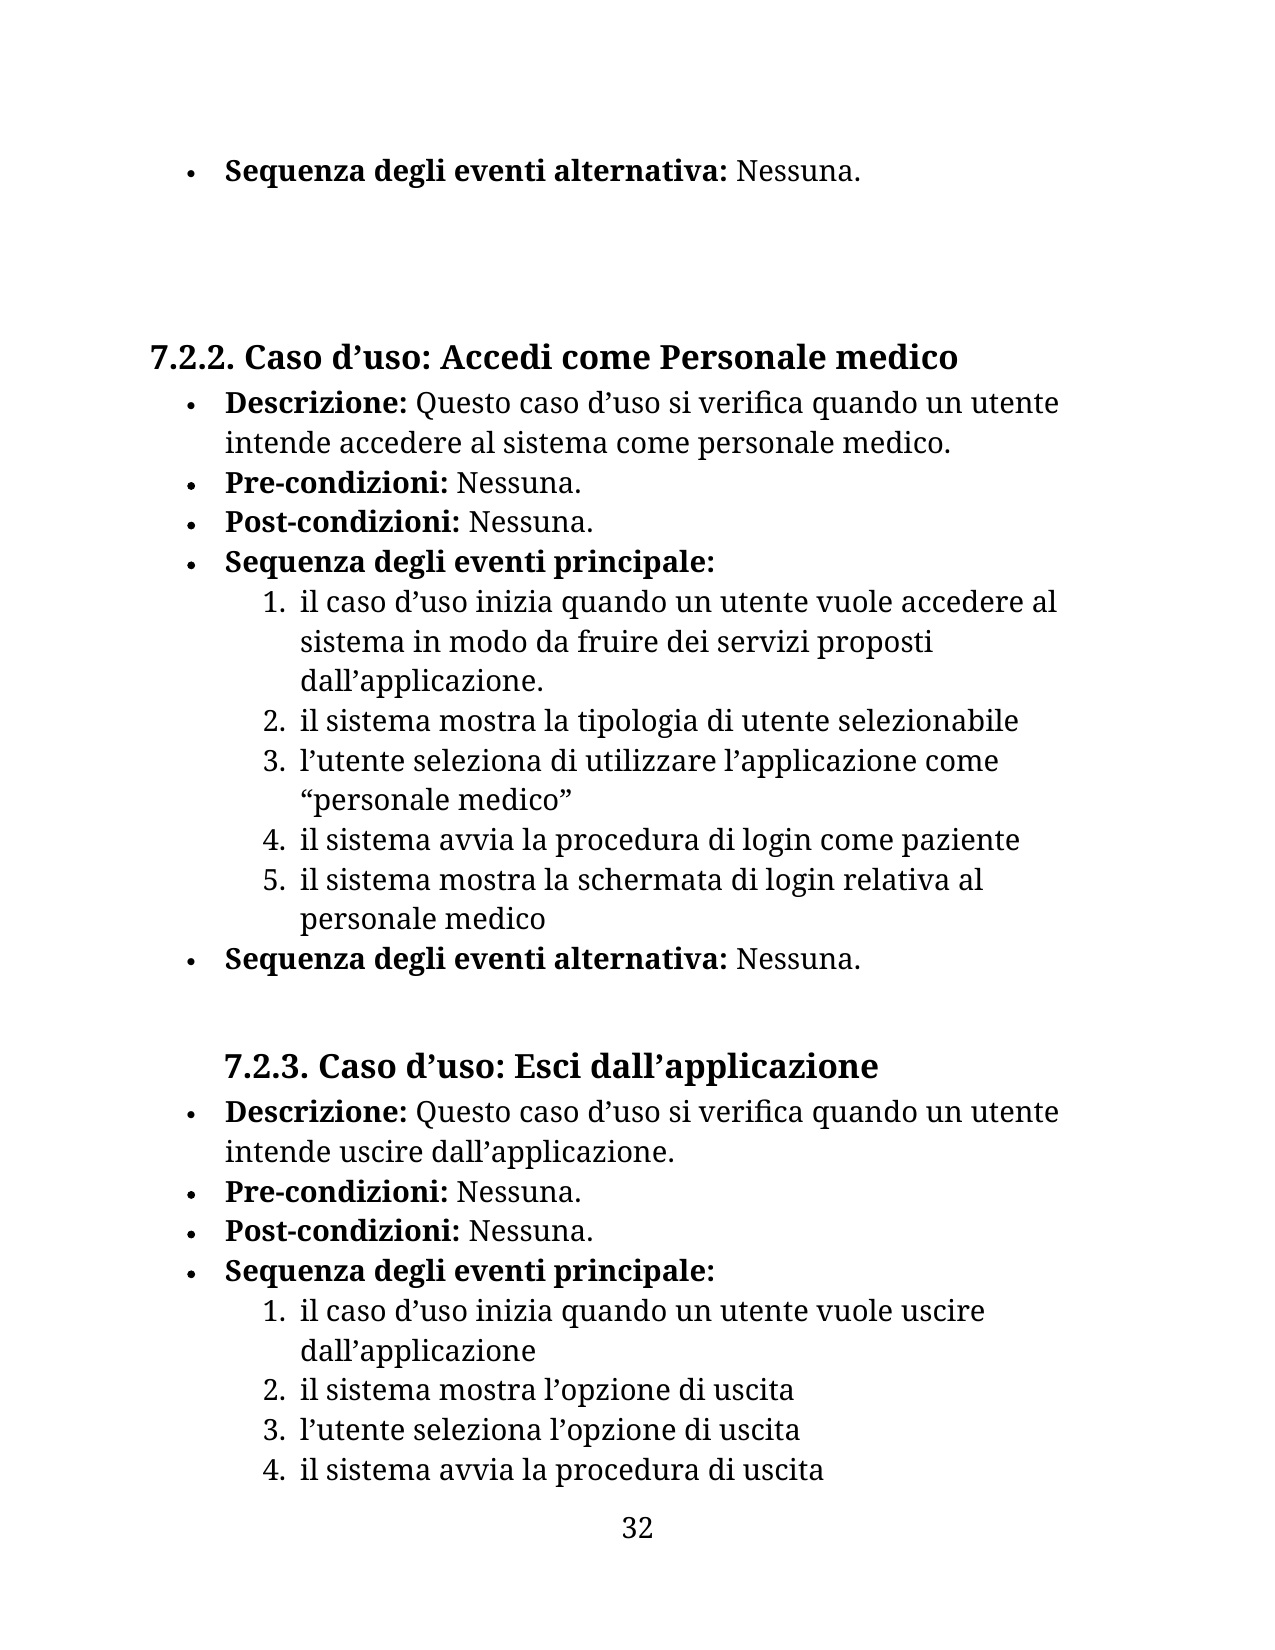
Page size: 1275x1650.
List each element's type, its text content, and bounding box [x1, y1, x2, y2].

subtitle 7.2.2. Caso d’uso: Accedi come Personale medico [150, 334, 1125, 379]
list il caso d’uso inizia quando un utente vuole accedere al sistema in modo da fruire dei servizi proposti dall’applicazione. [262, 581, 1125, 700]
list Sequenza degli eventi principale: [187, 541, 1125, 581]
list Sequenza degli eventi principale: [187, 1250, 1125, 1290]
list Descrizione: Questo caso d’uso si verifica quando un utente intende uscire dall’applicazione. [187, 1092, 1125, 1171]
list Post-condizioni: Nessuna. [187, 1211, 1125, 1250]
list il caso d’uso inizia quando un utente vuole uscire dall’applicazione [262, 1290, 1125, 1369]
list il sistema mostra l’opzione di uscita [262, 1369, 1125, 1409]
list Pre-condizioni: Nessuna. [187, 1171, 1125, 1211]
list Descrizione: Questo caso d’uso si verifica quando un utente intende accedere al sistema come personale medico. [187, 383, 1125, 462]
list il sistema avvia la procedura di login come paziente [262, 819, 1125, 859]
list l’utente seleziona di utilizzare l’applicazione come “personale medico” [262, 740, 1125, 819]
list il sistema avvia la procedura di uscita [262, 1449, 1125, 1488]
list Pre-condizioni: Nessuna. [187, 462, 1125, 502]
list il sistema mostra la tipologia di utente selezionabile [262, 700, 1125, 740]
list l’utente seleziona l’opzione di uscita [262, 1409, 1125, 1449]
list il sistema mostra la schermata di login relativa al personale medico [262, 859, 1125, 938]
subtitle 7.2.3. Caso d’uso: Esci dall’applicazione [150, 1043, 1125, 1088]
list Sequenza degli eventi alternativa: Nessuna. [187, 150, 1125, 190]
list Sequenza degli eventi alternativa: Nessuna. [187, 938, 1125, 978]
list Post-condizioni: Nessuna. [187, 502, 1125, 541]
